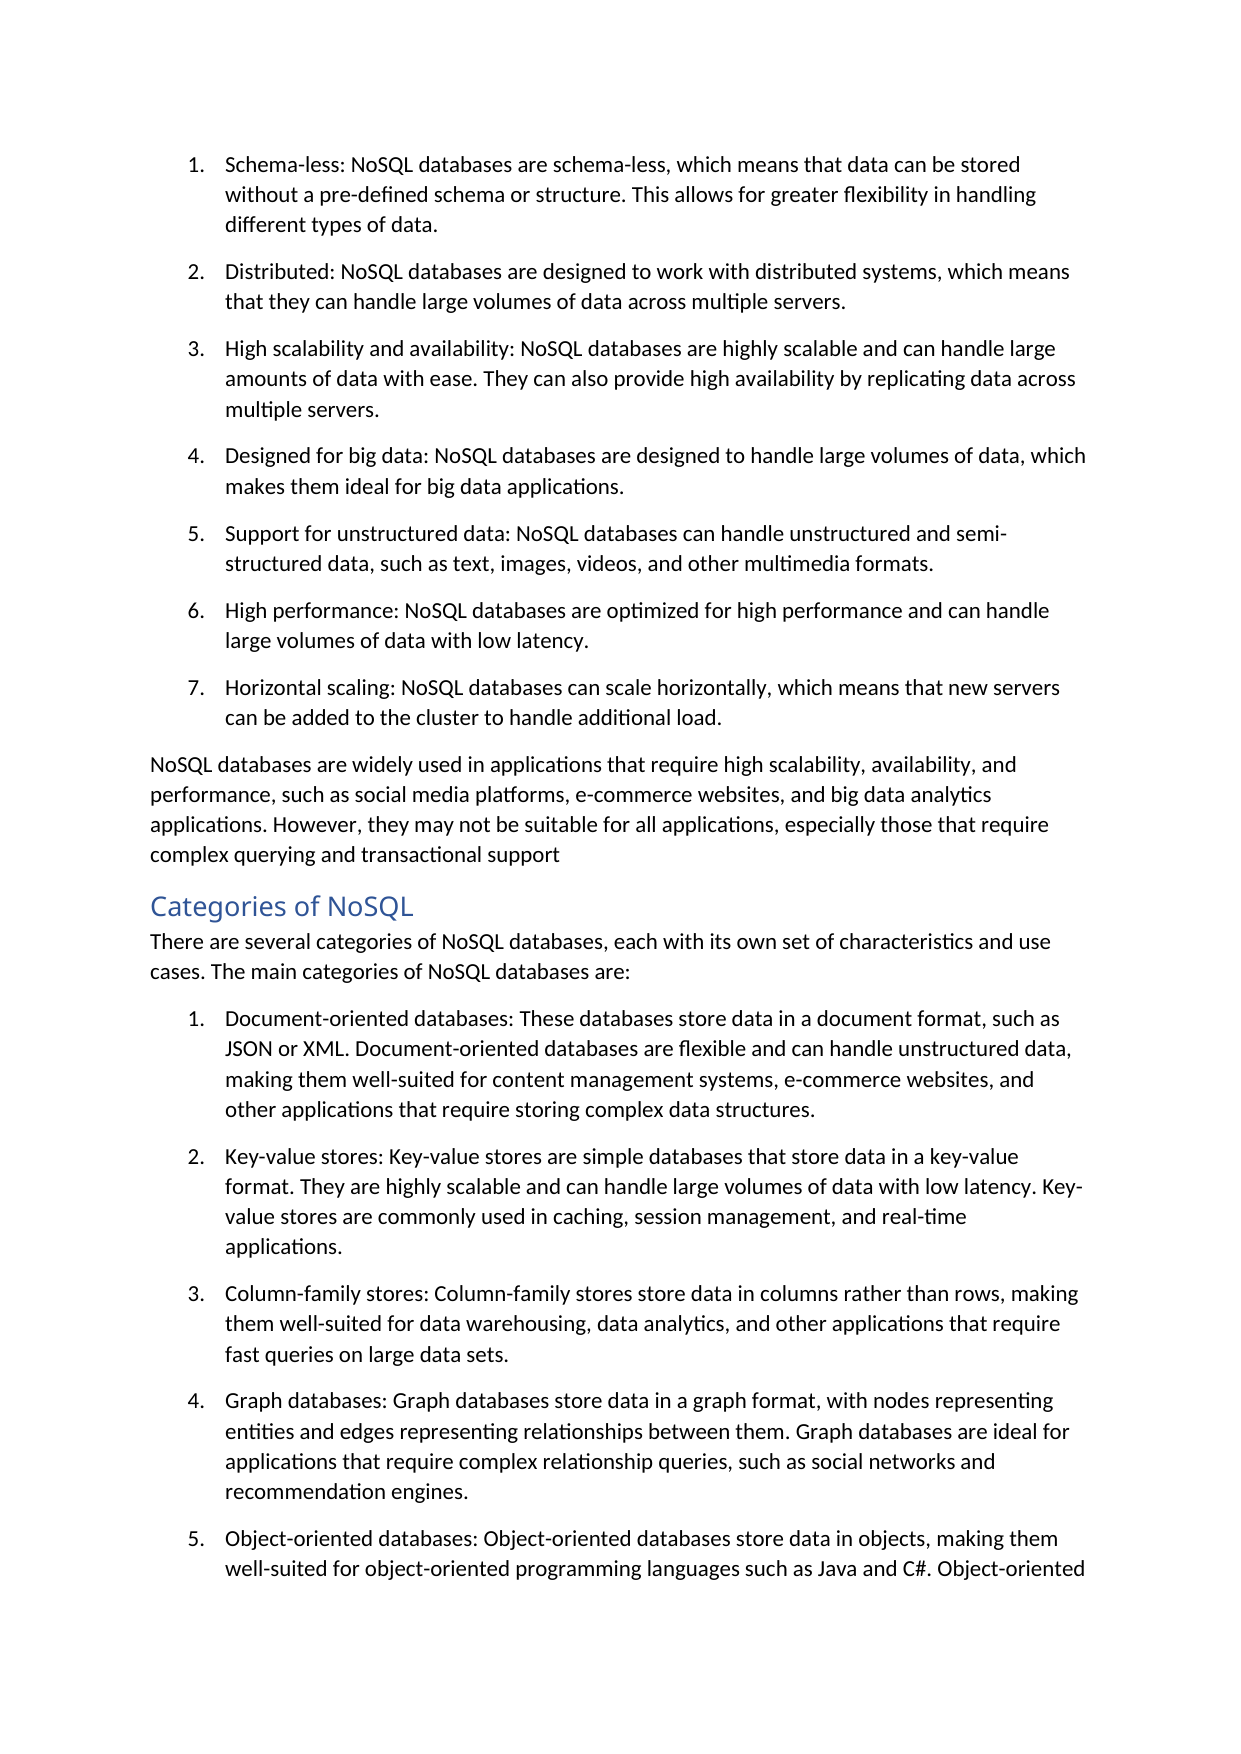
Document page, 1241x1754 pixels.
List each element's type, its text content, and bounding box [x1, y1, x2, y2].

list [187, 1524, 1090, 1582]
text NoSQL databases are widely used in applications that require high scalability, availability, and performance, such as social media platforms, e-commerce websites, and big data analytics applications. However, they may not be suitable for all applications, especially those that require complex querying and transactional support [150, 750, 1090, 869]
list Document-oriented databases: These databases store data in a document format, such as JSON or XML. Document-oriented databases are flexible and can handle unstructured data, making them well-suited for content management systems, e-commerce websites, and other applications that require storing complex data structures. [187, 1004, 1090, 1123]
list Schema-less: NoSQL databases are schema-less, which means that data can be stored without a pre-defined schema or structure. This allows for greater flexibility in handling different types of data. [187, 150, 1090, 238]
list High scalability and availability: NoSQL databases are highly scalable and can handle large amounts of data with ease. They can also provide high availability by replicating data across multiple servers. [187, 334, 1090, 423]
list Distributed: NoSQL databases are designed to work with distributed systems, which means that they can handle large volumes of data across multiple servers. [187, 257, 1090, 316]
subtitle Categories of NoSQL [150, 887, 1090, 924]
text There are several categories of NoSQL databases, each with its own set of characteristics and use cases. The main categories of NoSQL databases are: [150, 927, 1090, 986]
list Key-value stores: Key-value stores are simple databases that store data in a key-value format. They are highly scalable and can handle large volumes of data with low latency. Key-value stores are commonly used in caching, session management, and real-time applications. [187, 1142, 1090, 1261]
list Column-family stores: Column-family stores store data in columns rather than rows, making them well-suited for data warehousing, data analytics, and other applications that require fast queries on large data sets. [187, 1279, 1090, 1368]
list Designed for big data: NoSQL databases are designed to handle large volumes of data, which makes them ideal for big data applications. [187, 442, 1090, 500]
list Horizontal scaling: NoSQL databases can scale horizontally, which means that new servers can be added to the cluster to handle additional load. [187, 673, 1090, 731]
list High performance: NoSQL databases are optimized for high performance and can handle large volumes of data with low latency. [187, 596, 1090, 654]
list Graph databases: Graph databases store data in a graph format, with nodes representing entities and edges representing relationships between them. Graph databases are ideal for applications that require complex relationship queries, such as social networks and recommendation engines. [187, 1387, 1090, 1505]
list Support for unstructured data: NoSQL databases can handle unstructured and semi-structured data, such as text, images, videos, and other multimedia formats. [187, 519, 1090, 577]
